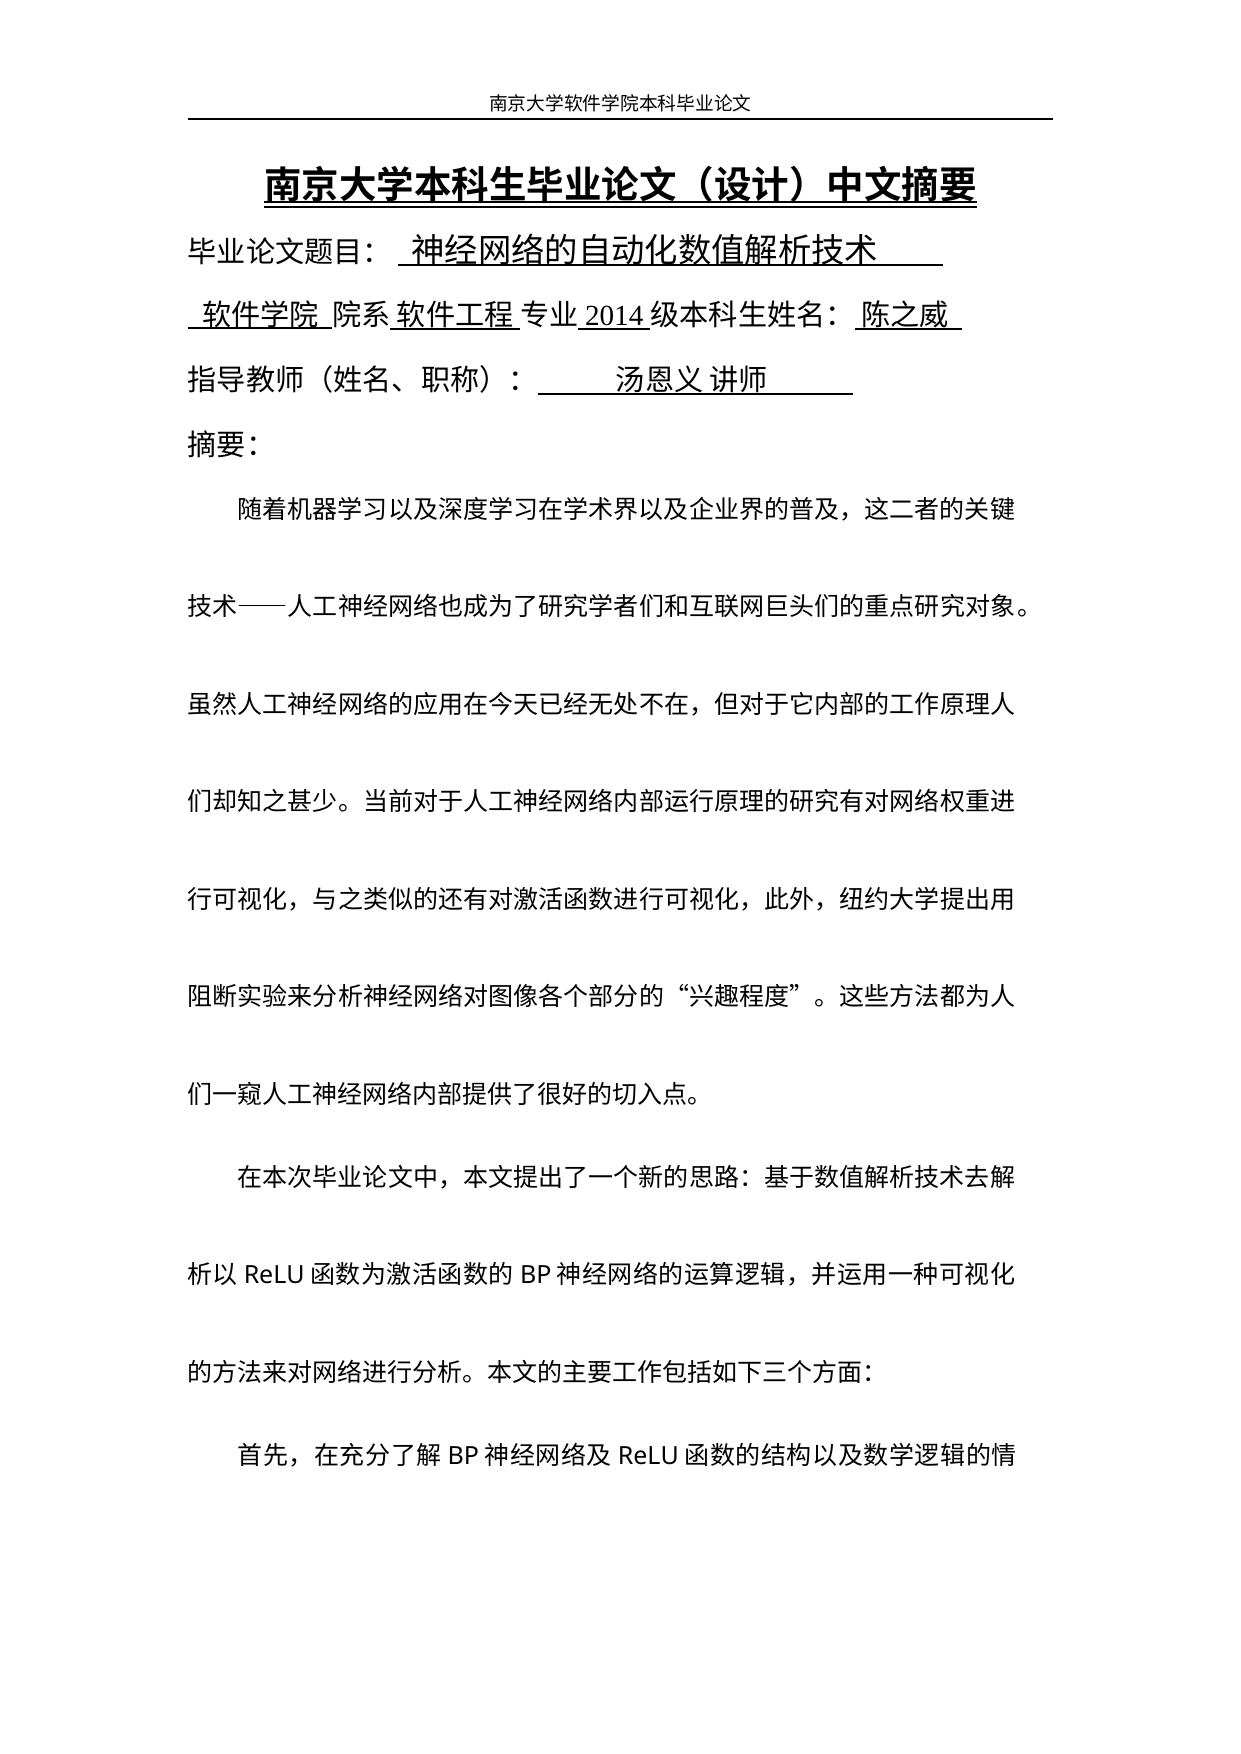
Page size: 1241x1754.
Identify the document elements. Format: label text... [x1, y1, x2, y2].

text 毕业论文题目： 神经网络的自动化数值解析技术 [187, 215, 1053, 280]
text 指导教师（姓名、职称）： 汤恩义 讲师 [187, 345, 1053, 410]
text 随着机器学习以及深度学习在学术界以及企业界的普及，这二者的关键技术——人工神经网络也成为了研究学者们和互联网巨头们的重点研究对象。虽然人工神经网络的应用在今天已经无处不在，但对于它内部的工作原理人们却知之甚少。当前对于人工神经网络内部运行原理的研究有对网络权重进行可视化，与之类似的还有对激活函数进行可视化，此外，纽约大学提出用阻断实验来分析神经网络对图像各个部分的“兴趣程度”。这些方法都为人们一窥人工神经网络内部提供了很好的切入点。 [187, 475, 1017, 1125]
text 南京大学本科生毕业论文（设计）中文摘要 [187, 150, 1053, 215]
text 摘要： [187, 410, 1053, 475]
text 软件学院 院系 软件工程 专业 2014 级本科生姓名： 陈之威 [187, 280, 1053, 345]
text 在本次毕业论文中，本文提出了一个新的思路：基于数值解析技术去解析以ReLU函数为激活函数的BP神经网络的运算逻辑，并运用一种可视化的方法来对网络进行分析。本文的主要工作包括如下三个方面： [187, 1143, 1017, 1403]
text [187, 1421, 1017, 1486]
